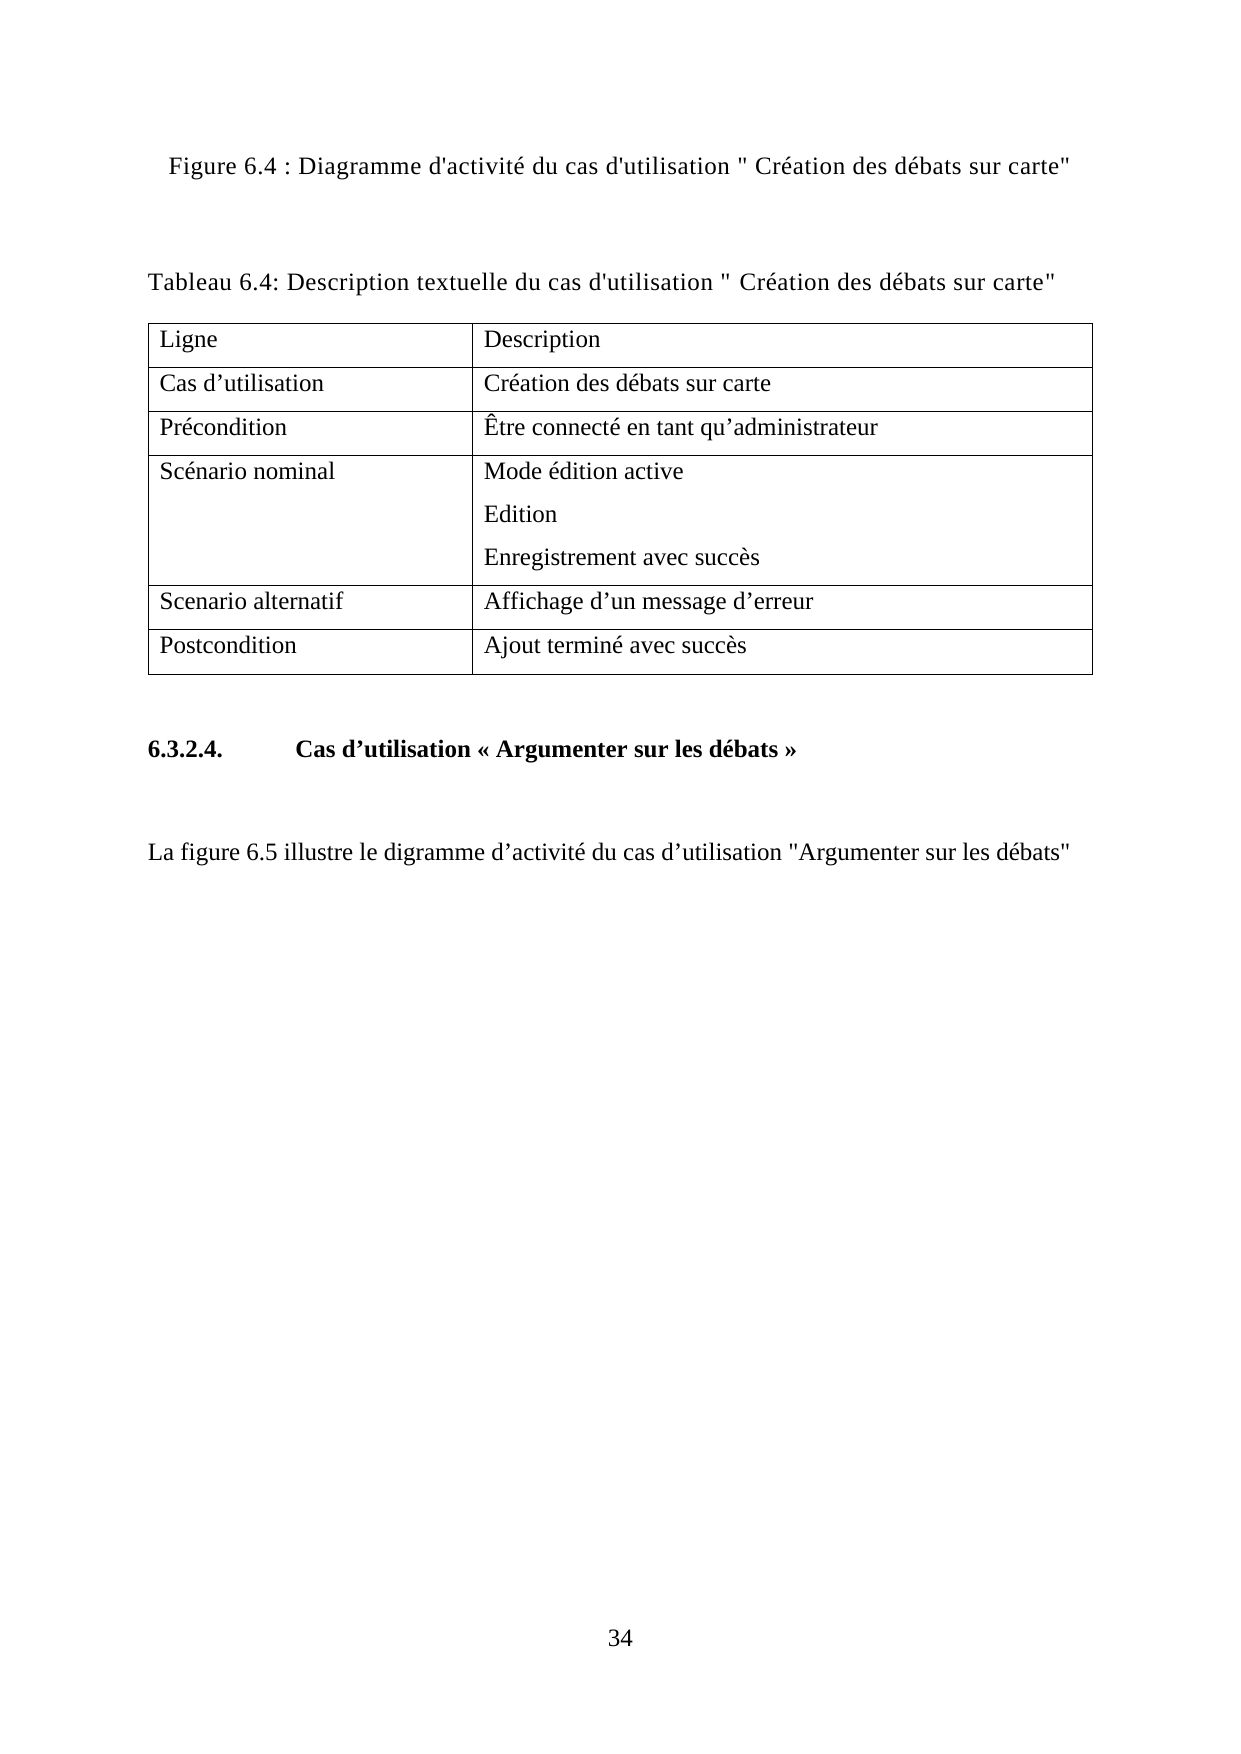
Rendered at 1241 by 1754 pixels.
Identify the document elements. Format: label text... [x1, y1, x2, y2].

table_header Description [473, 324, 1092, 367]
table_cell Scénario nominal [149, 456, 472, 585]
table_cell Être connecté en tant qu’administrateur [473, 412, 1092, 455]
table_header Ligne [149, 324, 472, 367]
text La figure 6.5 illustre le digramme d’activité du cas d’utilisation "Argumenter sur les débats" [148, 837, 1093, 866]
table_cell Postcondition [149, 630, 472, 673]
table_cell Précondition [149, 412, 472, 455]
table_cell Mode édition active Edition Enregistrement avec succès [473, 456, 1092, 585]
table_cell Affichage d’un message d’erreur [473, 586, 1092, 629]
subtitle Cas d’utilisation « Argumenter sur les débats » [148, 734, 1093, 763]
table_cell Cas d’utilisation [149, 368, 472, 411]
text Tableau 6.4: Description textuelle du cas d'utilisation " Création des débats sur carte" [148, 267, 1093, 296]
table_cell Création des débats sur carte [473, 368, 1092, 411]
table_cell Scenario alternatif [149, 586, 472, 629]
table_cell Ajout terminé avec succès [473, 630, 1092, 673]
